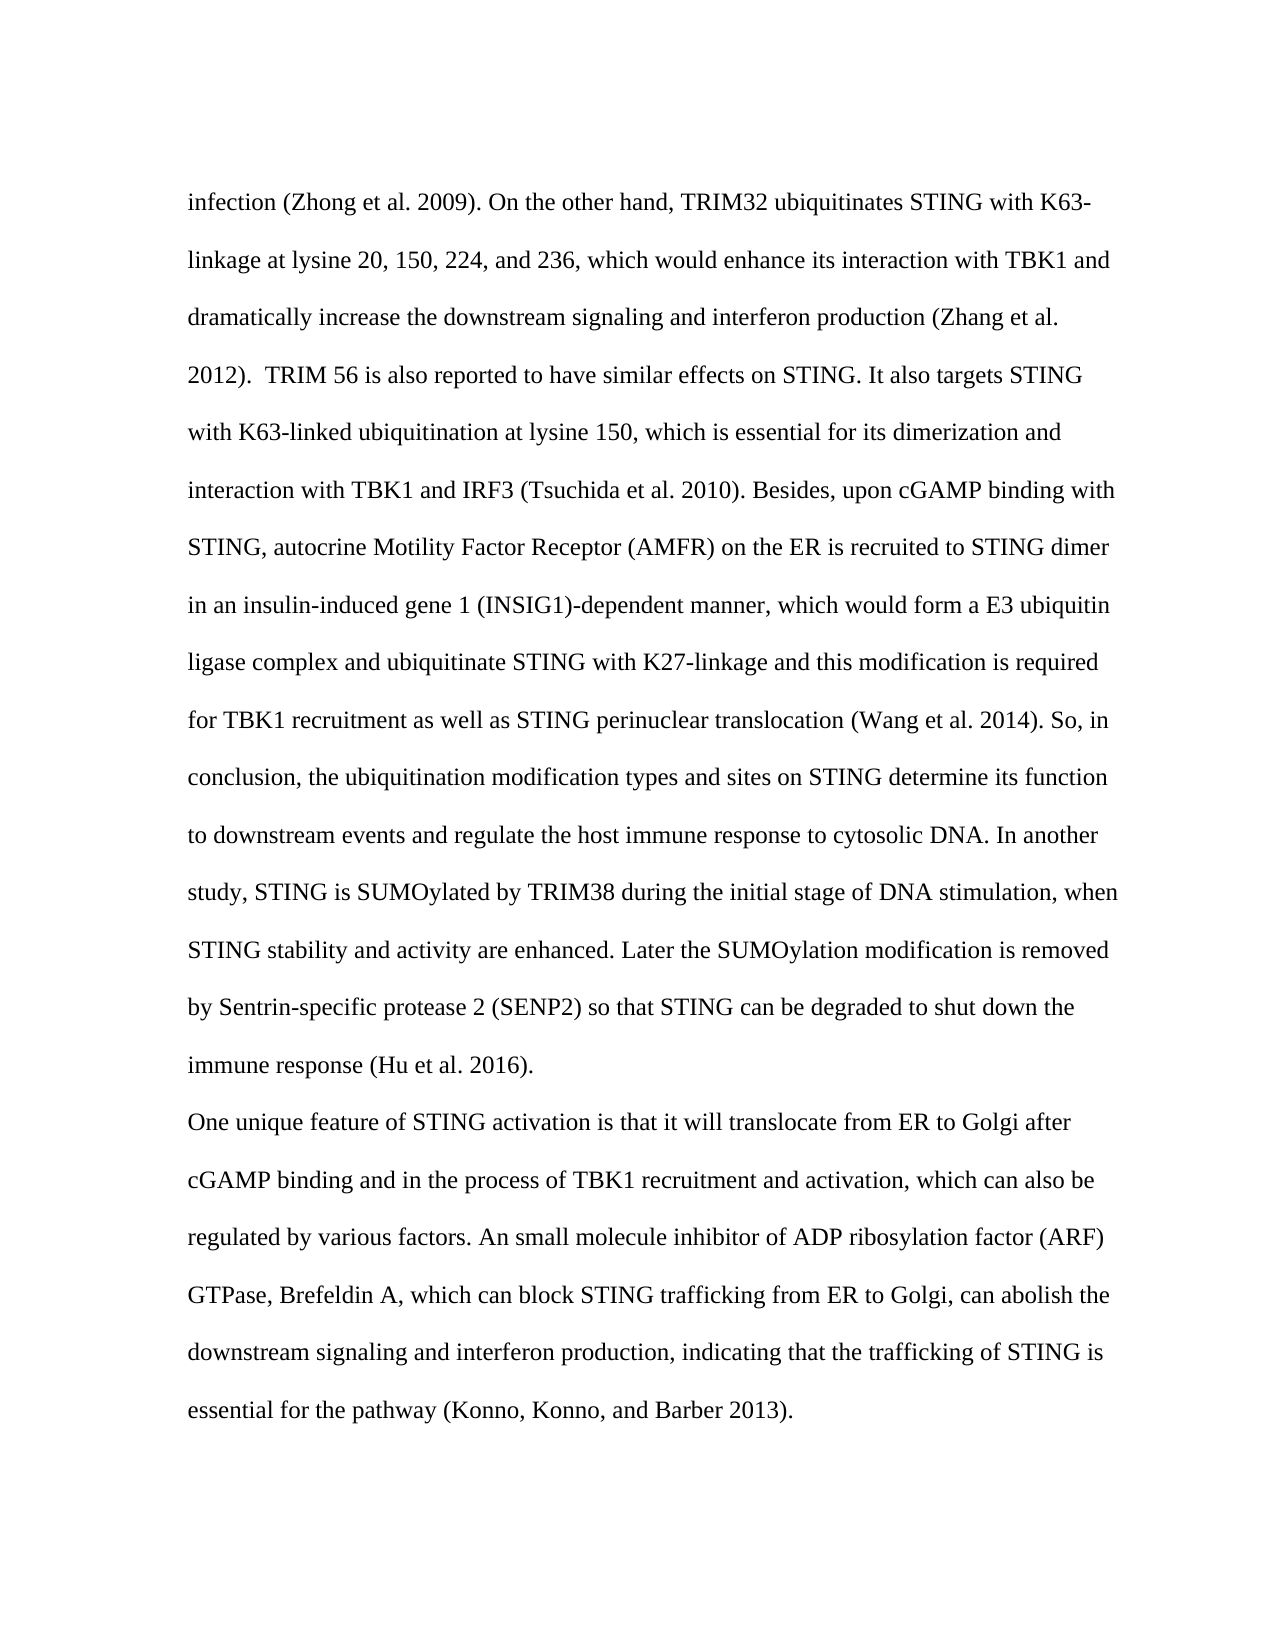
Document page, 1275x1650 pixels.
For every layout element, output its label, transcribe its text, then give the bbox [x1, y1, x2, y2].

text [187, 187, 1125, 1079]
text One unique feature of STING activation is that it will translocate from ER to Golgi after cGAMP binding and in the process of TBK1 recruitment and activation, which can also be regulated by various factors. An small molecule inhibitor of ADP ribosylation factor (ARF) GTPase, Brefeldin A, which can block STING trafficking from ER to Golgi, can abolish the downstream signaling and interferon production, indicating that the trafficking of STING is essential for the pathway (Konno, Konno, and Barber 2013). [187, 1107, 1125, 1424]
